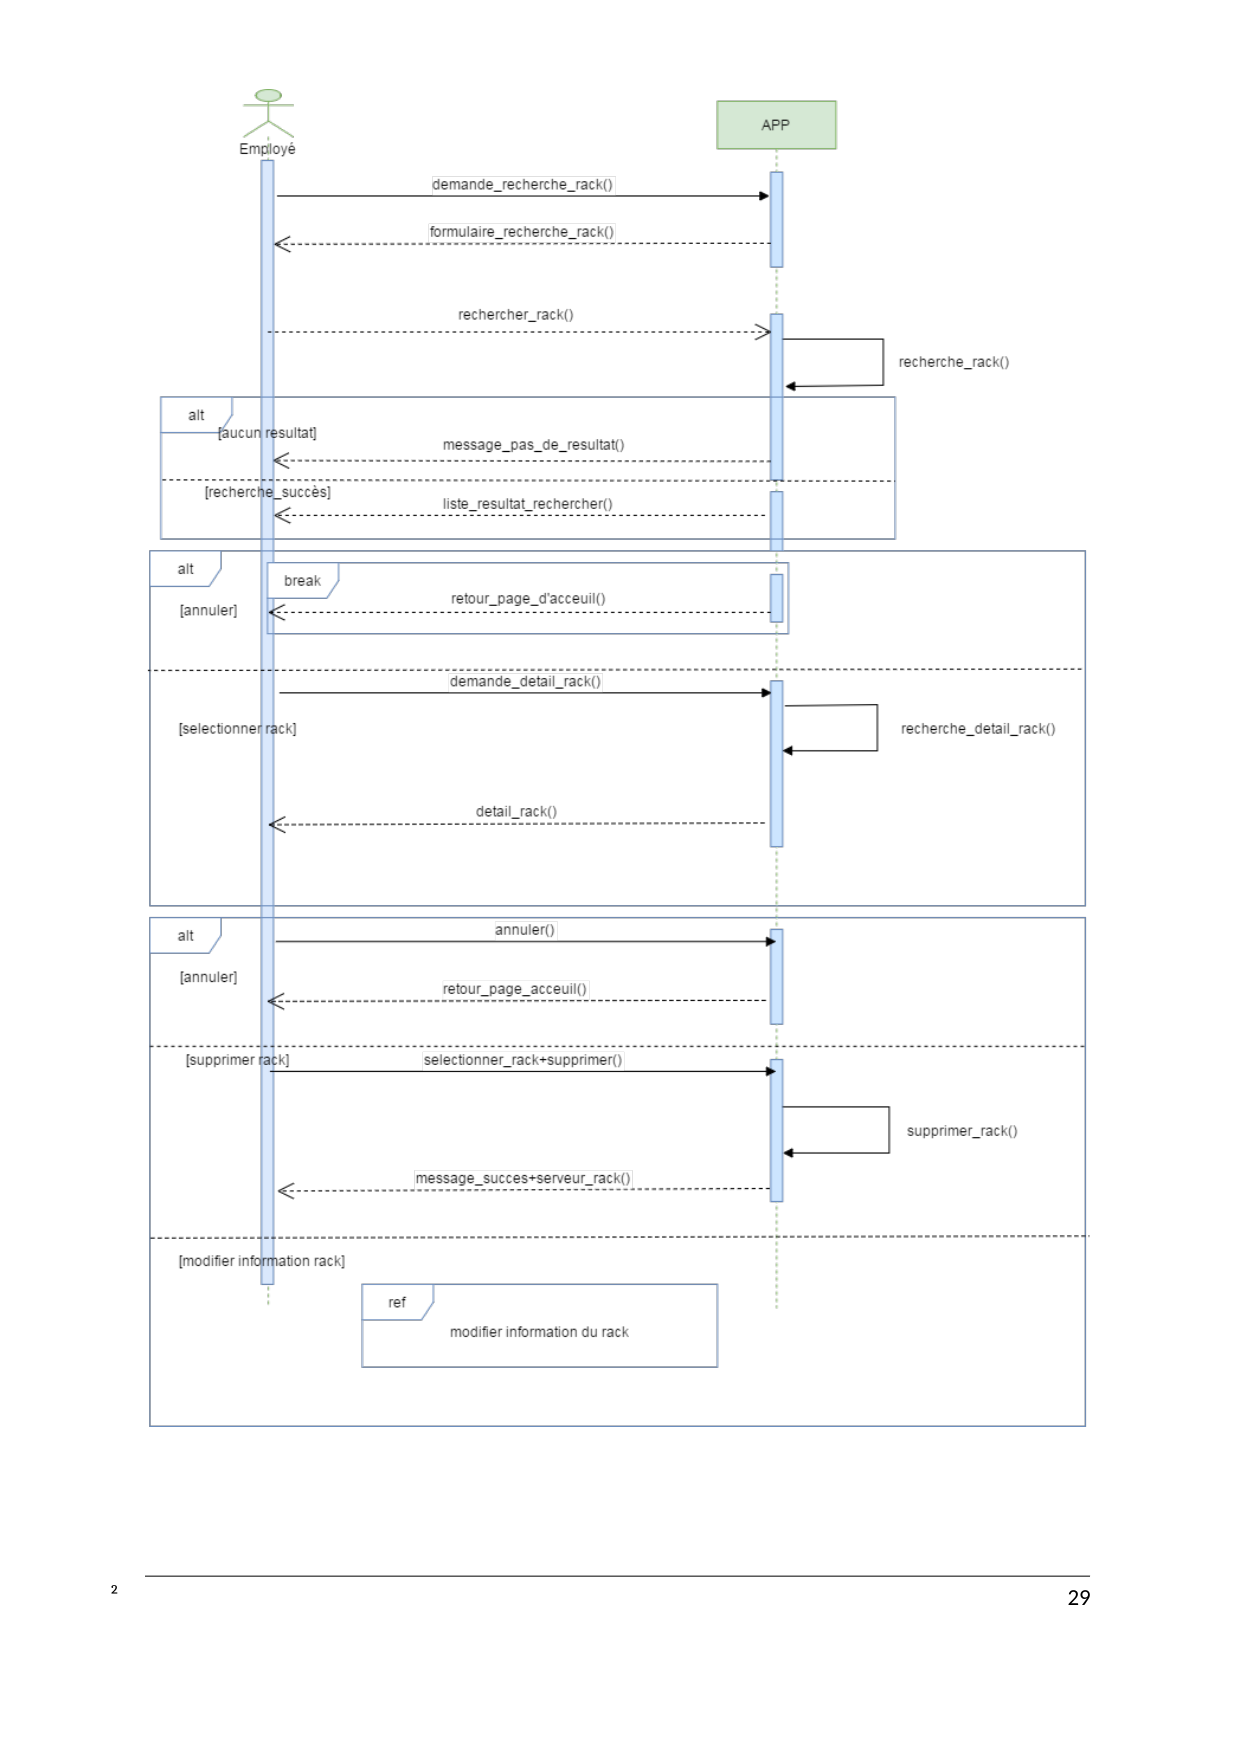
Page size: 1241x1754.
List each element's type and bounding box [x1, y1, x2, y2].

picture [147, 89, 1092, 1427]
